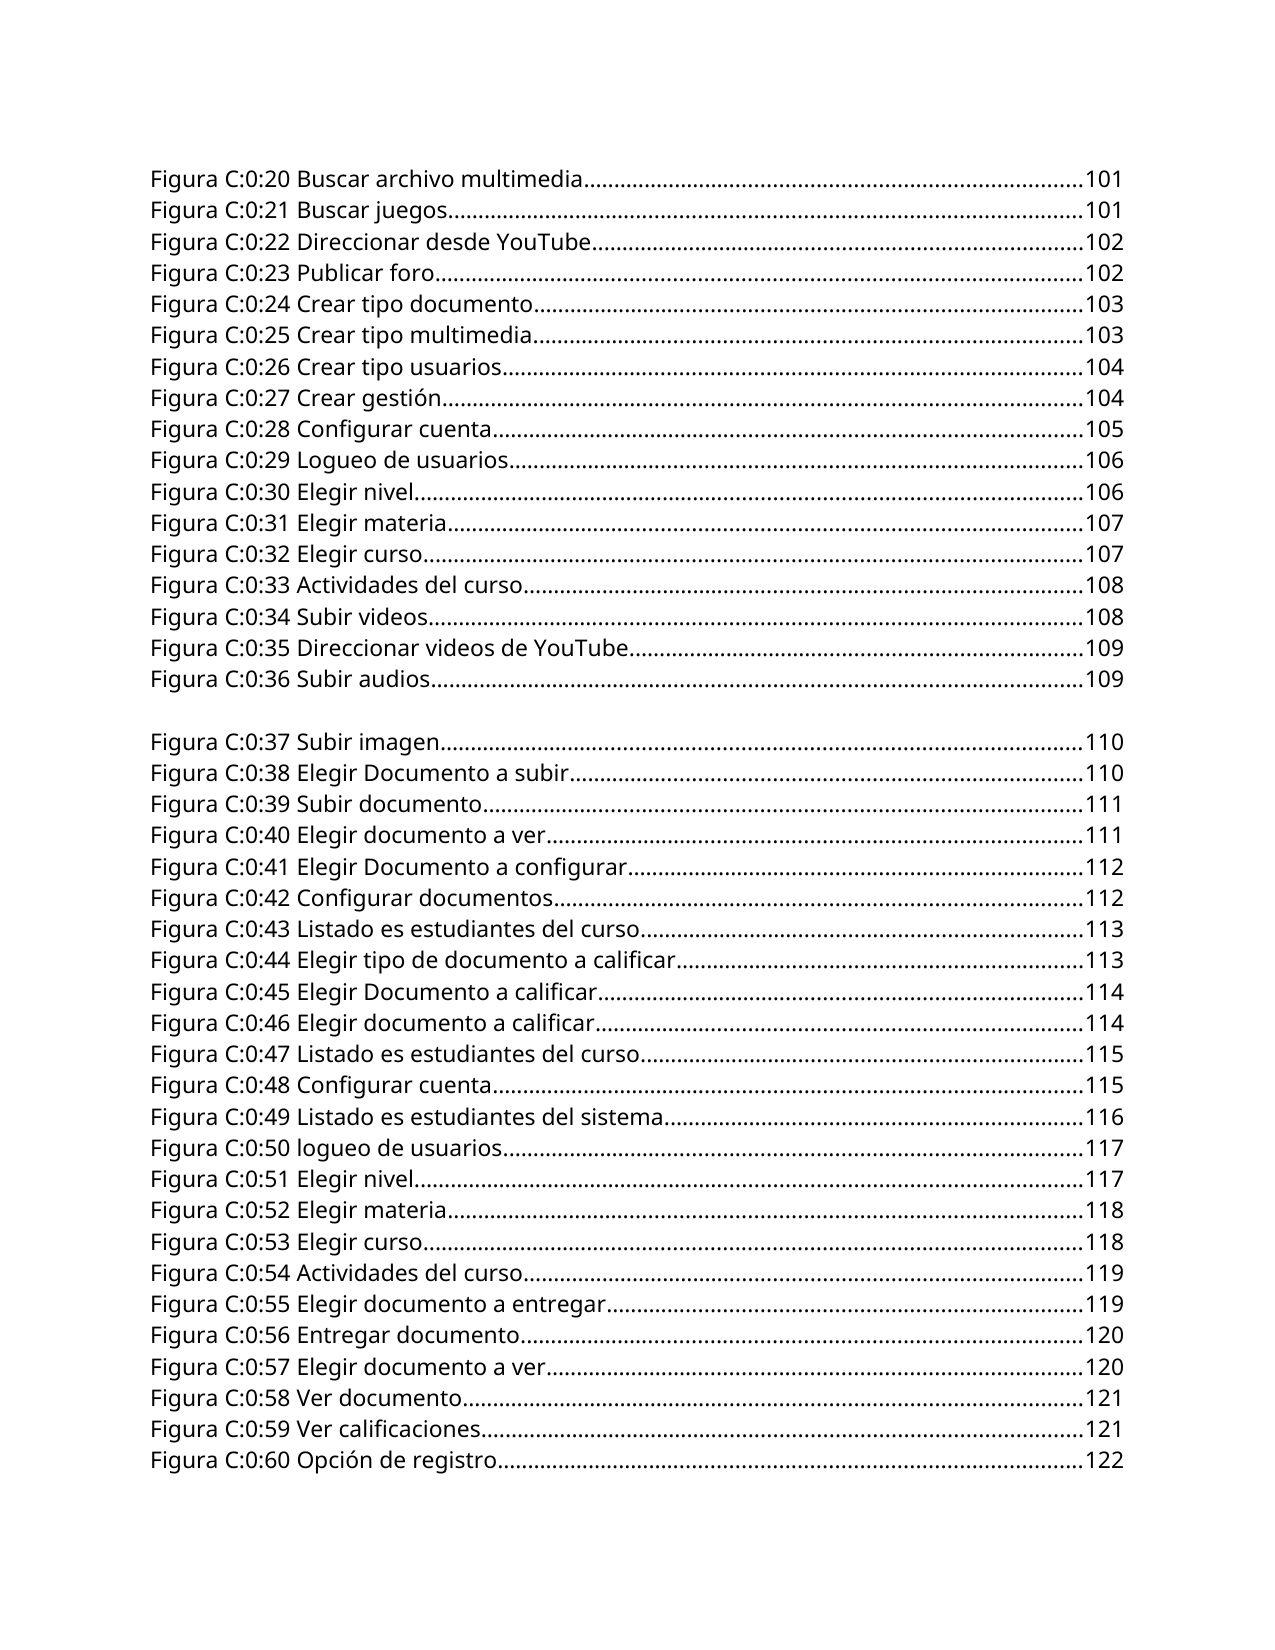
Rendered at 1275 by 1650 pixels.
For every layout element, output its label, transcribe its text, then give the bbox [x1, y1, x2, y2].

text Figura C:0:29 Logueo de usuarios 106 [150, 444, 1125, 476]
text Figura C:0:37 Subir imagen 110 [150, 726, 1125, 757]
text Figura C:0:25 Crear tipo multimedia 103 [150, 319, 1125, 351]
text Figura C:0:49 Listado es estudiantes del sistema 116 [150, 1101, 1125, 1132]
text Figura C:0:48 Configurar cuenta 115 [150, 1069, 1125, 1101]
text Figura C:0:50 logueo de usuarios 117 [150, 1132, 1125, 1163]
text Figura C:0:20 Buscar archivo multimedia 101 [150, 163, 1125, 194]
text Figura C:0:46 Elegir documento a calificar 114 [150, 1007, 1125, 1038]
text Figura C:0:21 Buscar juegos 101 [150, 194, 1125, 226]
text Figura C:0:42 Configurar documentos 112 [150, 882, 1125, 913]
text Figura C:0:47 Listado es estudiantes del curso 115 [150, 1038, 1125, 1069]
text Figura C:0:56 Entregar documento 120 [150, 1319, 1125, 1351]
text Figura C:0:54 Actividades del curso 119 [150, 1257, 1125, 1288]
text Figura C:0:45 Elegir Documento a calificar 114 [150, 976, 1125, 1007]
text Figura C:0:59 Ver calificaciones 121 [150, 1413, 1125, 1444]
text Figura C:0:53 Elegir curso 118 [150, 1226, 1125, 1257]
text Figura C:0:26 Crear tipo usuarios 104 [150, 351, 1125, 382]
text Figura C:0:38 Elegir Documento a subir 110 [150, 757, 1125, 788]
text Figura C:0:33 Actividades del curso 108 [150, 569, 1125, 601]
text Figura C:0:52 Elegir materia 118 [150, 1194, 1125, 1226]
text Figura C:0:22 Direccionar desde YouTube 102 [150, 226, 1125, 257]
text Figura C:0:40 Elegir documento a ver 111 [150, 819, 1125, 851]
text Figura C:0:41 Elegir Documento a configurar 112 [150, 851, 1125, 882]
text Figura C:0:55 Elegir documento a entregar 119 [150, 1288, 1125, 1319]
text Figura C:0:43 Listado es estudiantes del curso 113 [150, 913, 1125, 944]
text Figura C:0:24 Crear tipo documento 103 [150, 288, 1125, 319]
text Figura C:0:44 Elegir tipo de documento a calificar 113 [150, 944, 1125, 976]
text Figura C:0:27 Crear gestión 104 [150, 382, 1125, 413]
text Figura C:0:35 Direccionar videos de YouTube 109 [150, 632, 1125, 663]
text Figura C:0:23 Publicar foro 102 [150, 257, 1125, 288]
text Figura C:0:30 Elegir nivel 106 [150, 476, 1125, 507]
text Figura C:0:34 Subir videos 108 [150, 601, 1125, 632]
text Figura C:0:39 Subir documento 111 [150, 788, 1125, 819]
text Figura C:0:36 Subir audios 109 [150, 663, 1125, 694]
text Figura C:0:51 Elegir nivel 117 [150, 1163, 1125, 1194]
text Figura C:0:58 Ver documento 121 [150, 1382, 1125, 1413]
text Figura C:0:32 Elegir curso 107 [150, 538, 1125, 569]
text Figura C:0:57 Elegir documento a ver 120 [150, 1351, 1125, 1382]
text Figura C:0:60 Opción de registro 122 [150, 1444, 1125, 1476]
text Figura C:0:31 Elegir materia 107 [150, 507, 1125, 538]
text Figura C:0:28 Configurar cuenta 105 [150, 413, 1125, 444]
